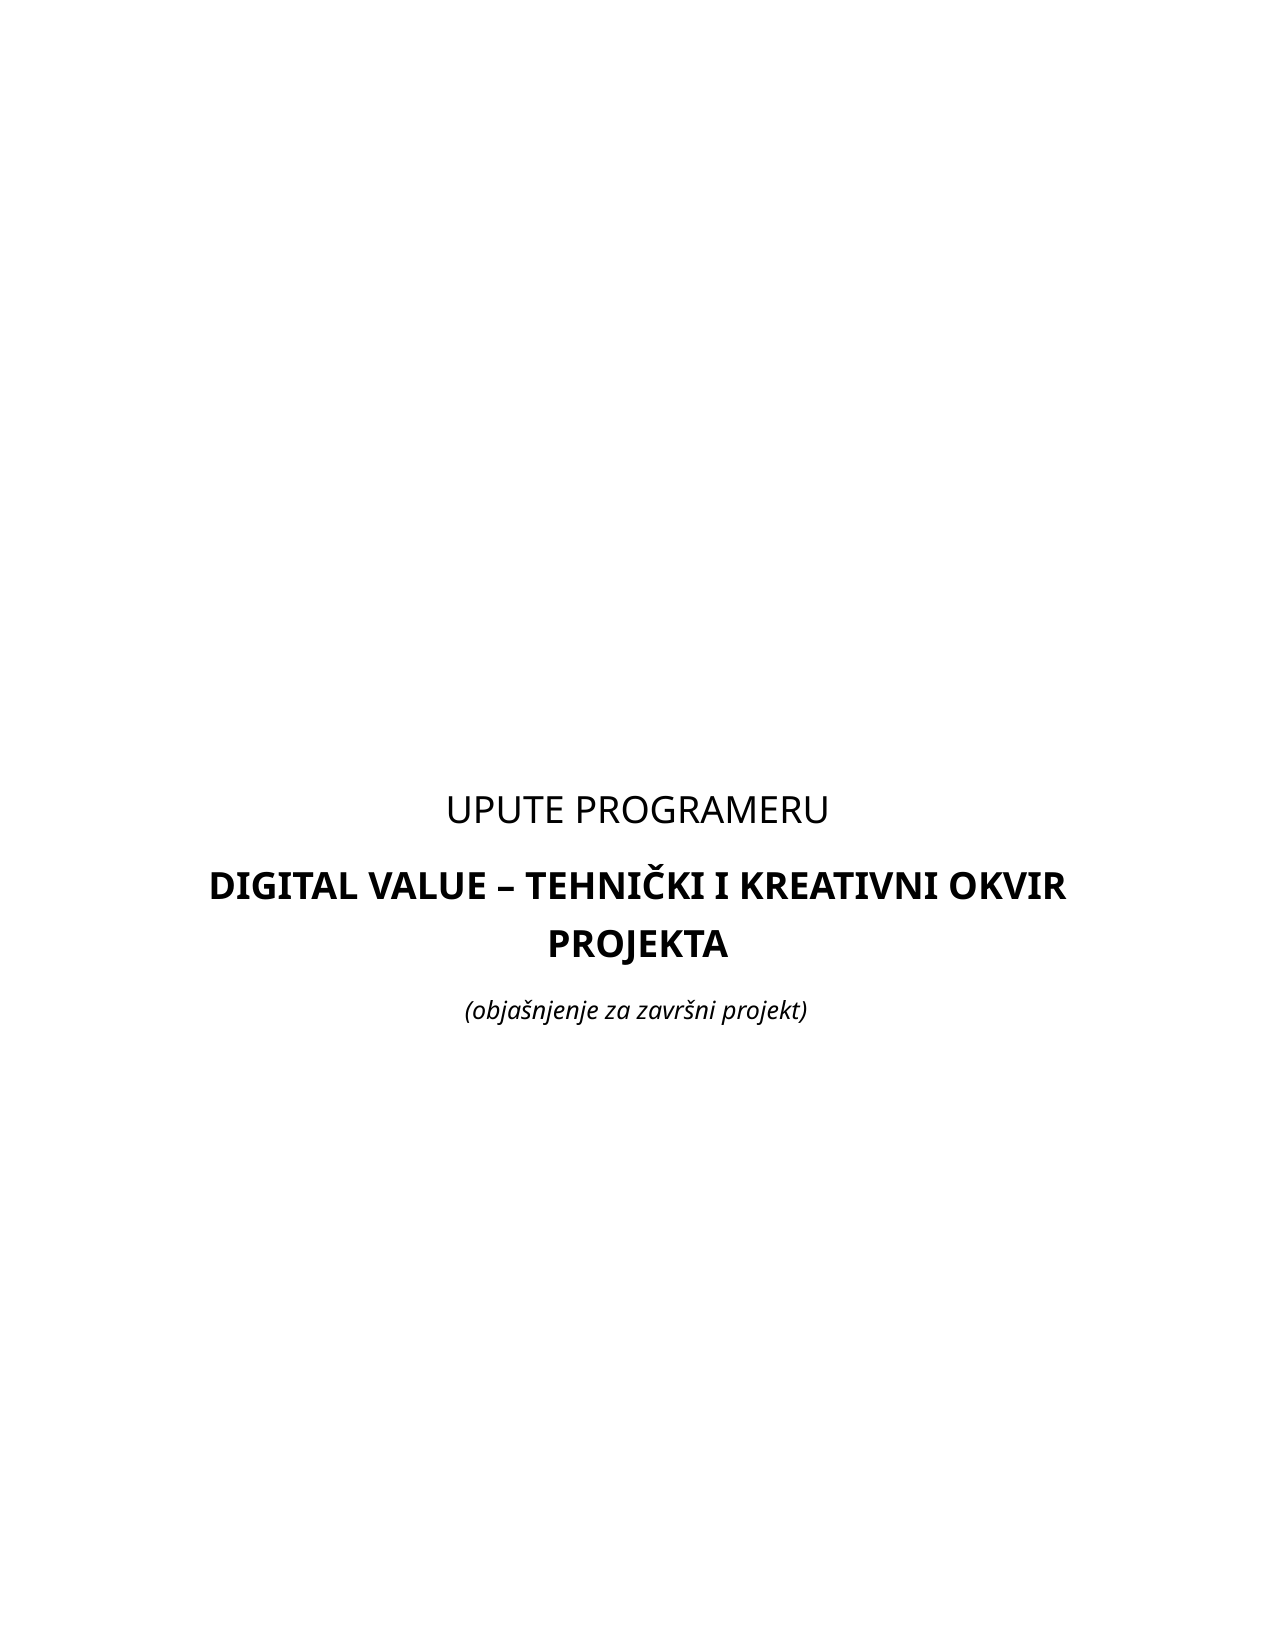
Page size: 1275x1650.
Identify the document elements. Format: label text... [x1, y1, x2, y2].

text DIGITAL VALUE – TEHNIČKI I KREATIVNI OKVIR PROJEKTA [150, 859, 1125, 969]
text (objašnjenje za završni projekt) [150, 993, 1125, 1027]
text UPUTE PROGRAMERU [150, 784, 1125, 835]
